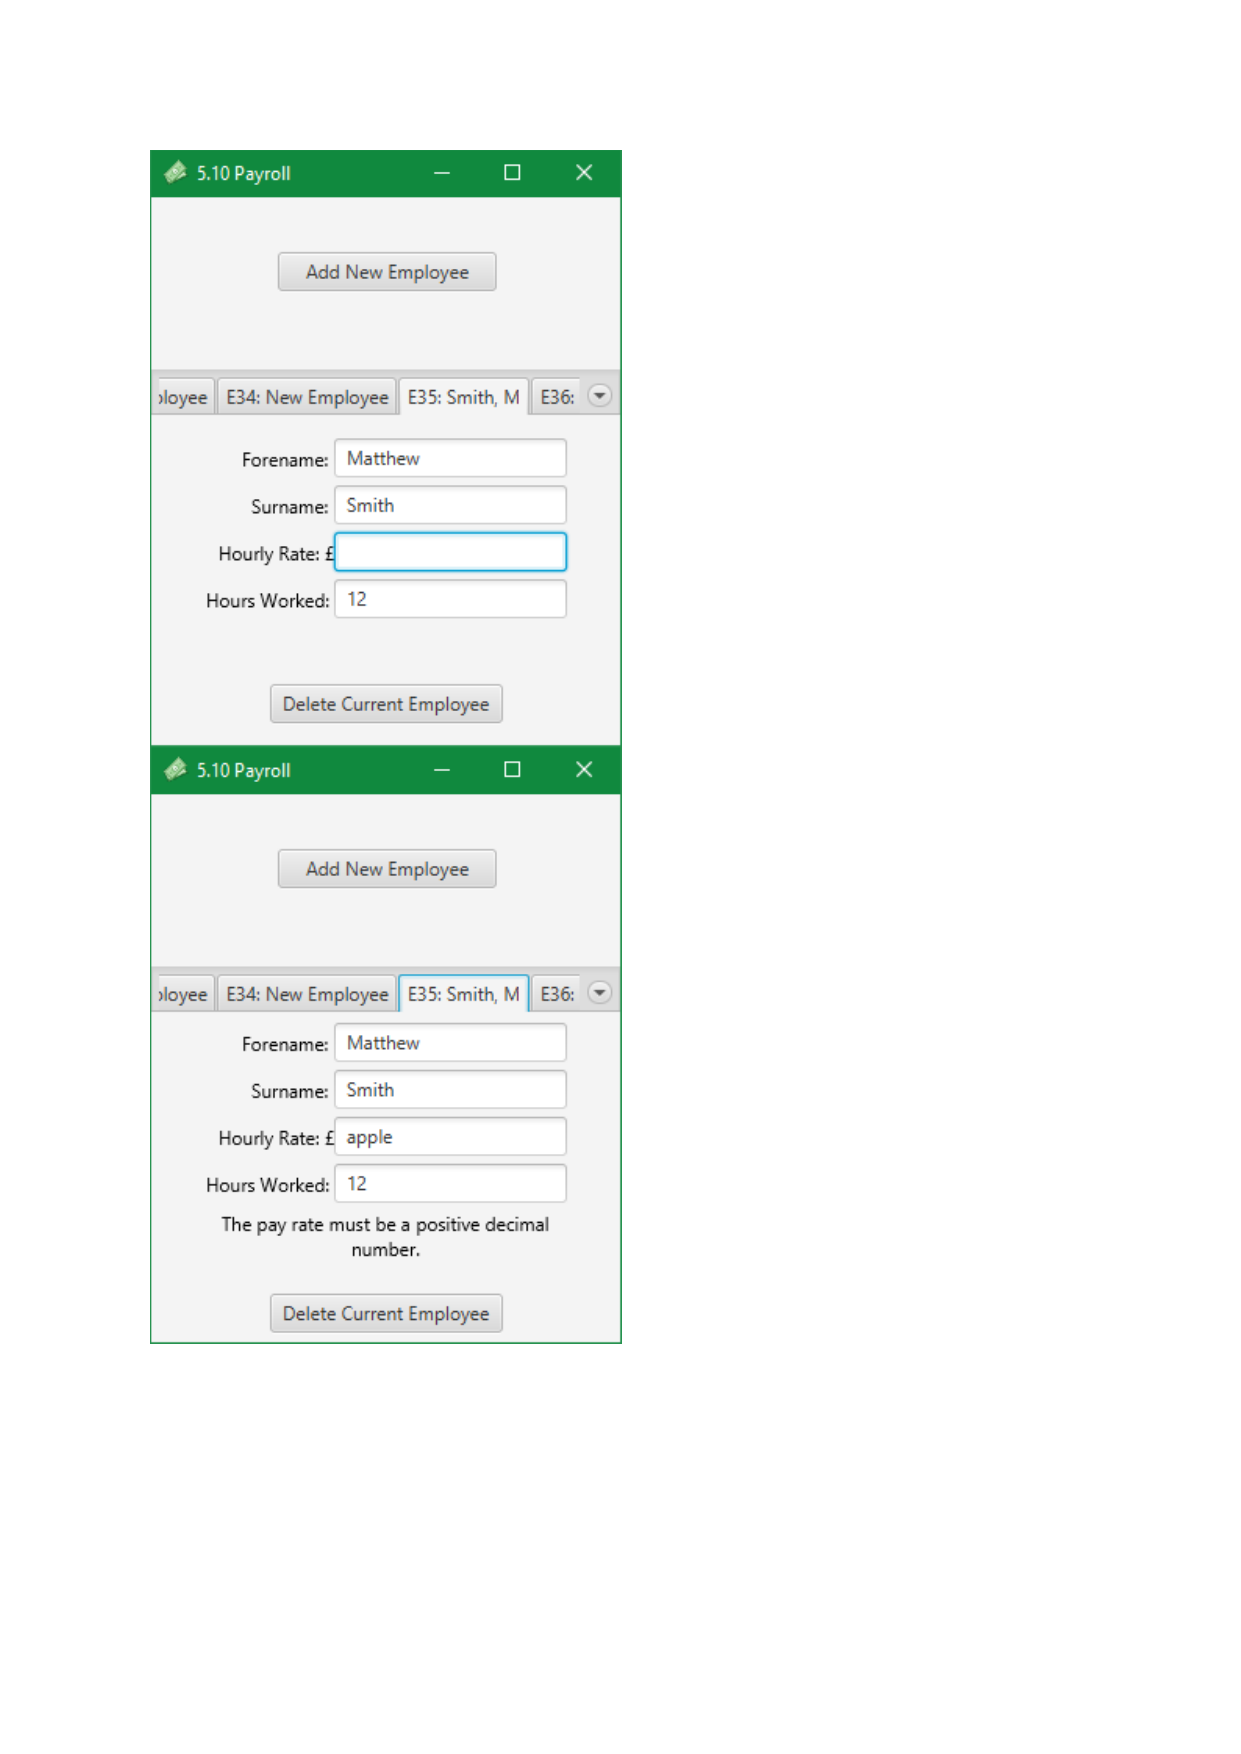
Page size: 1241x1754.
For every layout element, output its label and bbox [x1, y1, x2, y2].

picture [150, 150, 622, 1344]
